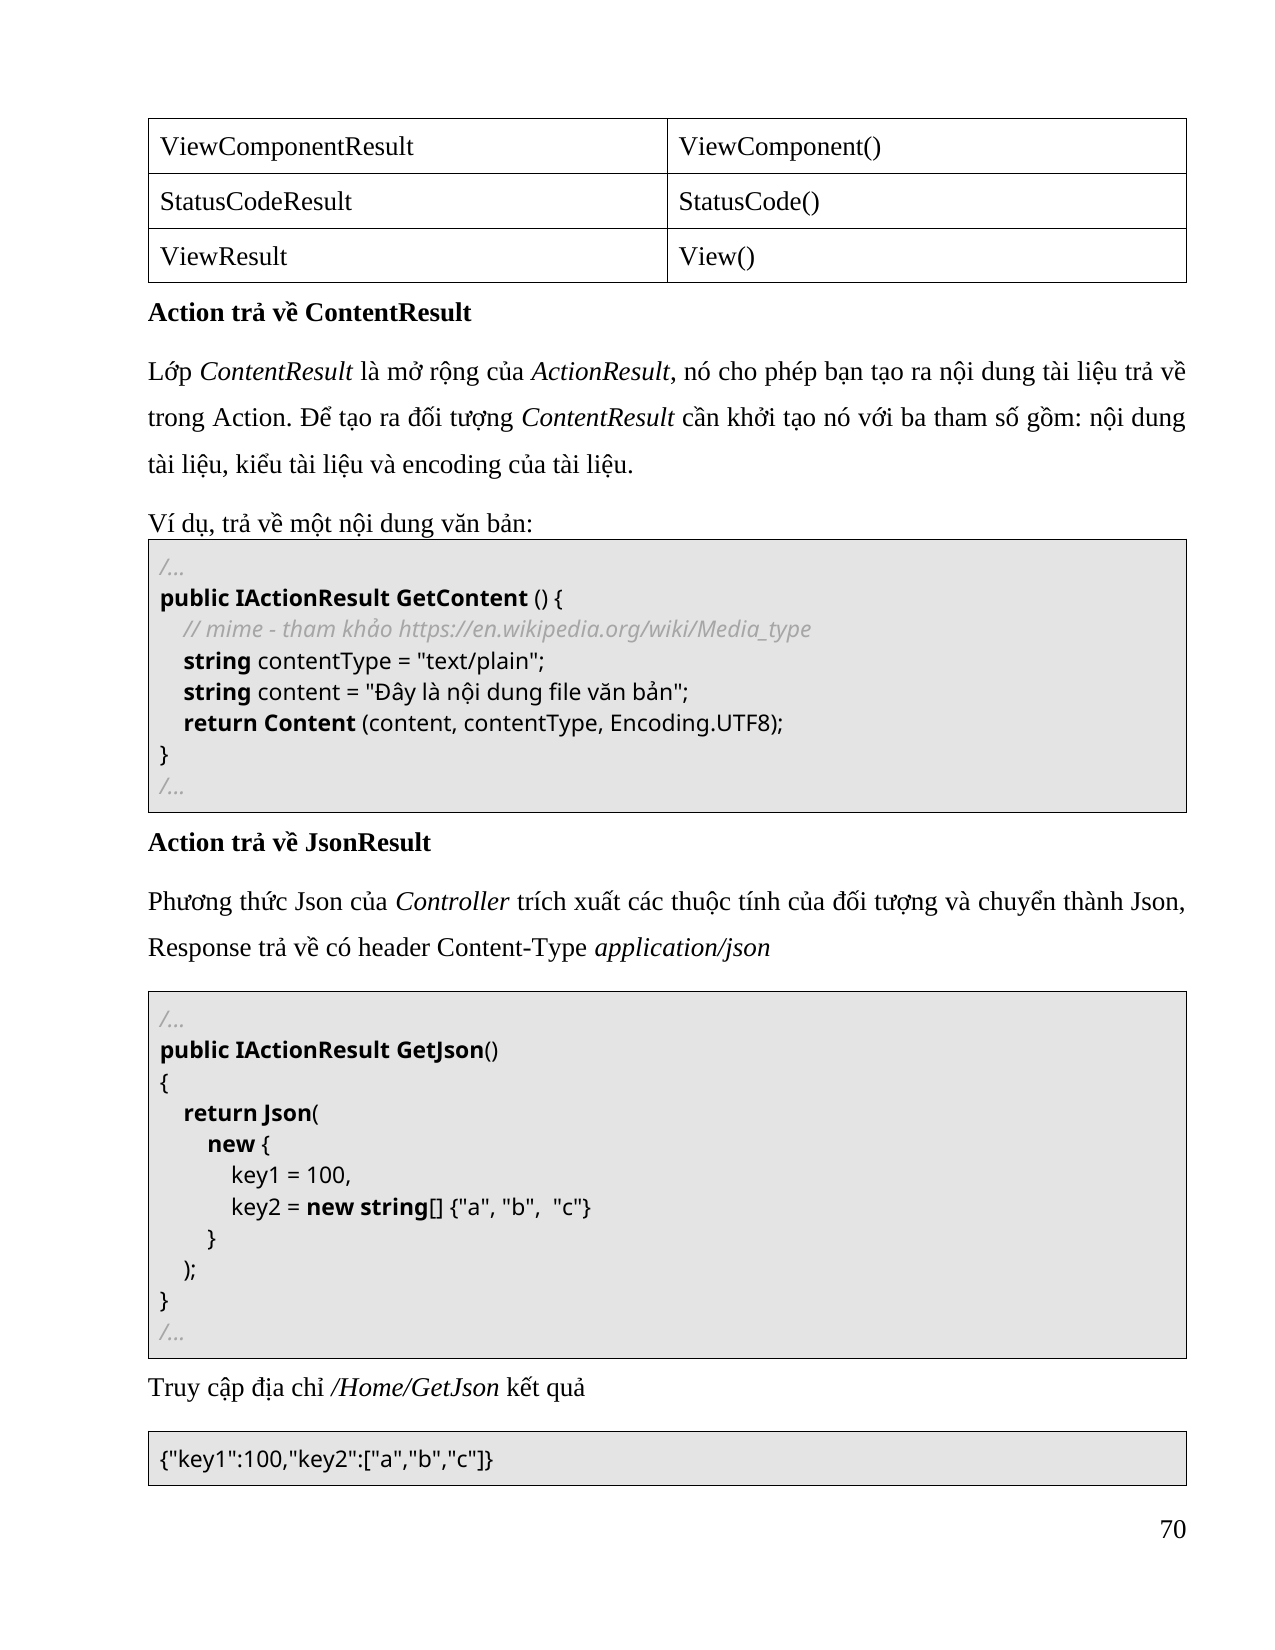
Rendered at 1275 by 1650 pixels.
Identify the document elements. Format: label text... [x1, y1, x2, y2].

text Phương thức Json của Controller trích xuất các thuộc tính của đối tượng và chuyển thành Json, Response trả về có header Content-Type application/json [148, 885, 1186, 963]
table_cell StatusCode() [668, 174, 1186, 227]
table_header /... public IActionResult GetContent () { // mime - tham khảo https://en.wikipedia.org/wiki/Media_type string contentType = "text/plain"; string content = "Đây là nội dung file văn bản"; return Content (content, contentType, Encoding.UTF8); } /... [149, 540, 1186, 812]
table_cell ViewComponent() [668, 119, 1186, 173]
text Lớp ContentResult là mở rộng của ActionResult, nó cho phép bạn tạo ra nội dung tài liệu trả về trong Action. Để tạo ra đối tượng ContentResult cần khởi tạo nó với ba tham số gồm: nội dung tài liệu, kiểu tài liệu và encoding của tài liệu. [148, 355, 1186, 479]
table_header {"key1":100,"key2":["a","b","c"]} [149, 1432, 1186, 1485]
table_cell View() [668, 229, 1186, 282]
text Action trả về JsonResult [148, 826, 1186, 857]
table_cell ViewComponentResult [149, 119, 667, 173]
table_header /... public IActionResult GetJson() { return Json( new { key1 = 100, key2 = new string[] {"a", "b", "c"} } ); } /... [149, 992, 1186, 1358]
text Ví dụ, trả về một nội dung văn bản: [148, 507, 1186, 538]
text Action trả về ContentResult [148, 296, 1186, 327]
table_cell StatusCodeResult [149, 174, 667, 227]
table_cell ViewResult [149, 229, 667, 282]
text Truy cập địa chỉ /Home/GetJson kết quả [148, 1371, 1186, 1403]
